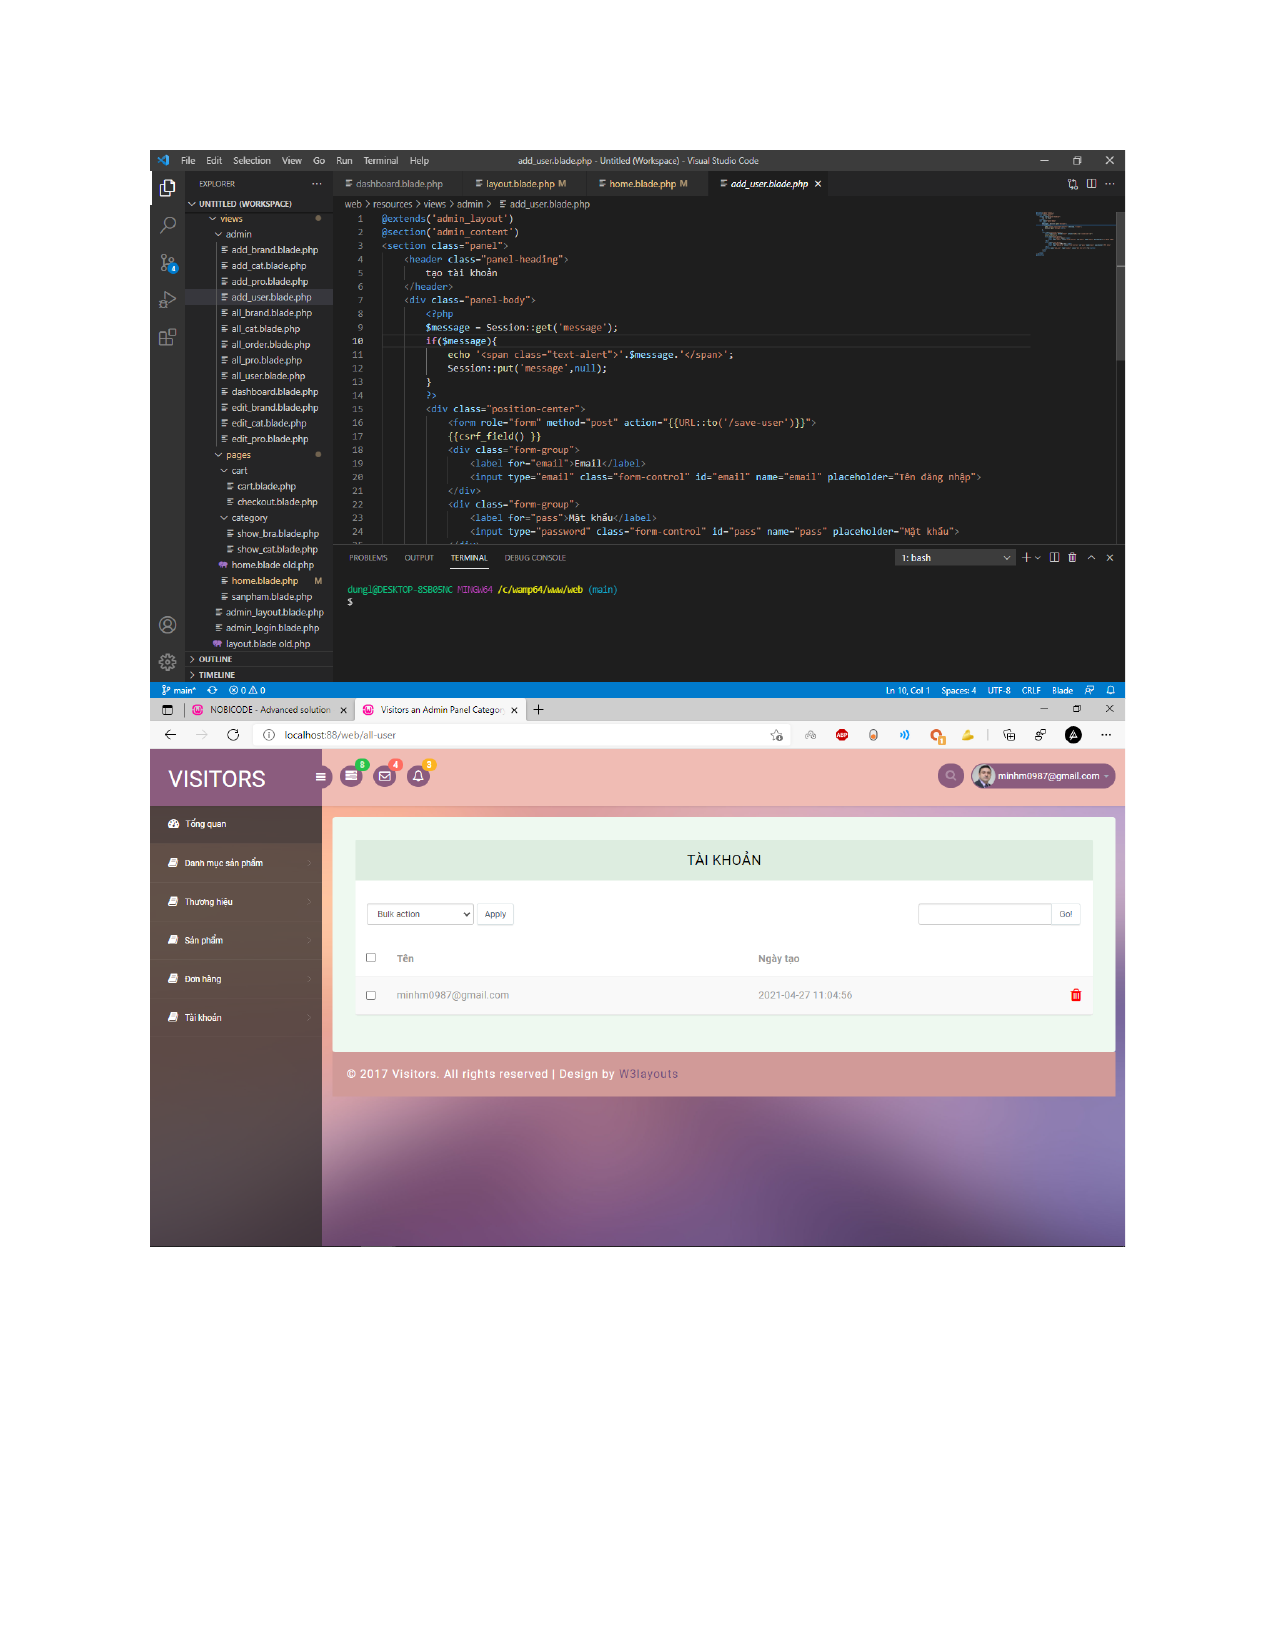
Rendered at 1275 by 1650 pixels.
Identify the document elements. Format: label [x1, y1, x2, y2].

picture [150, 150, 1125, 1247]
